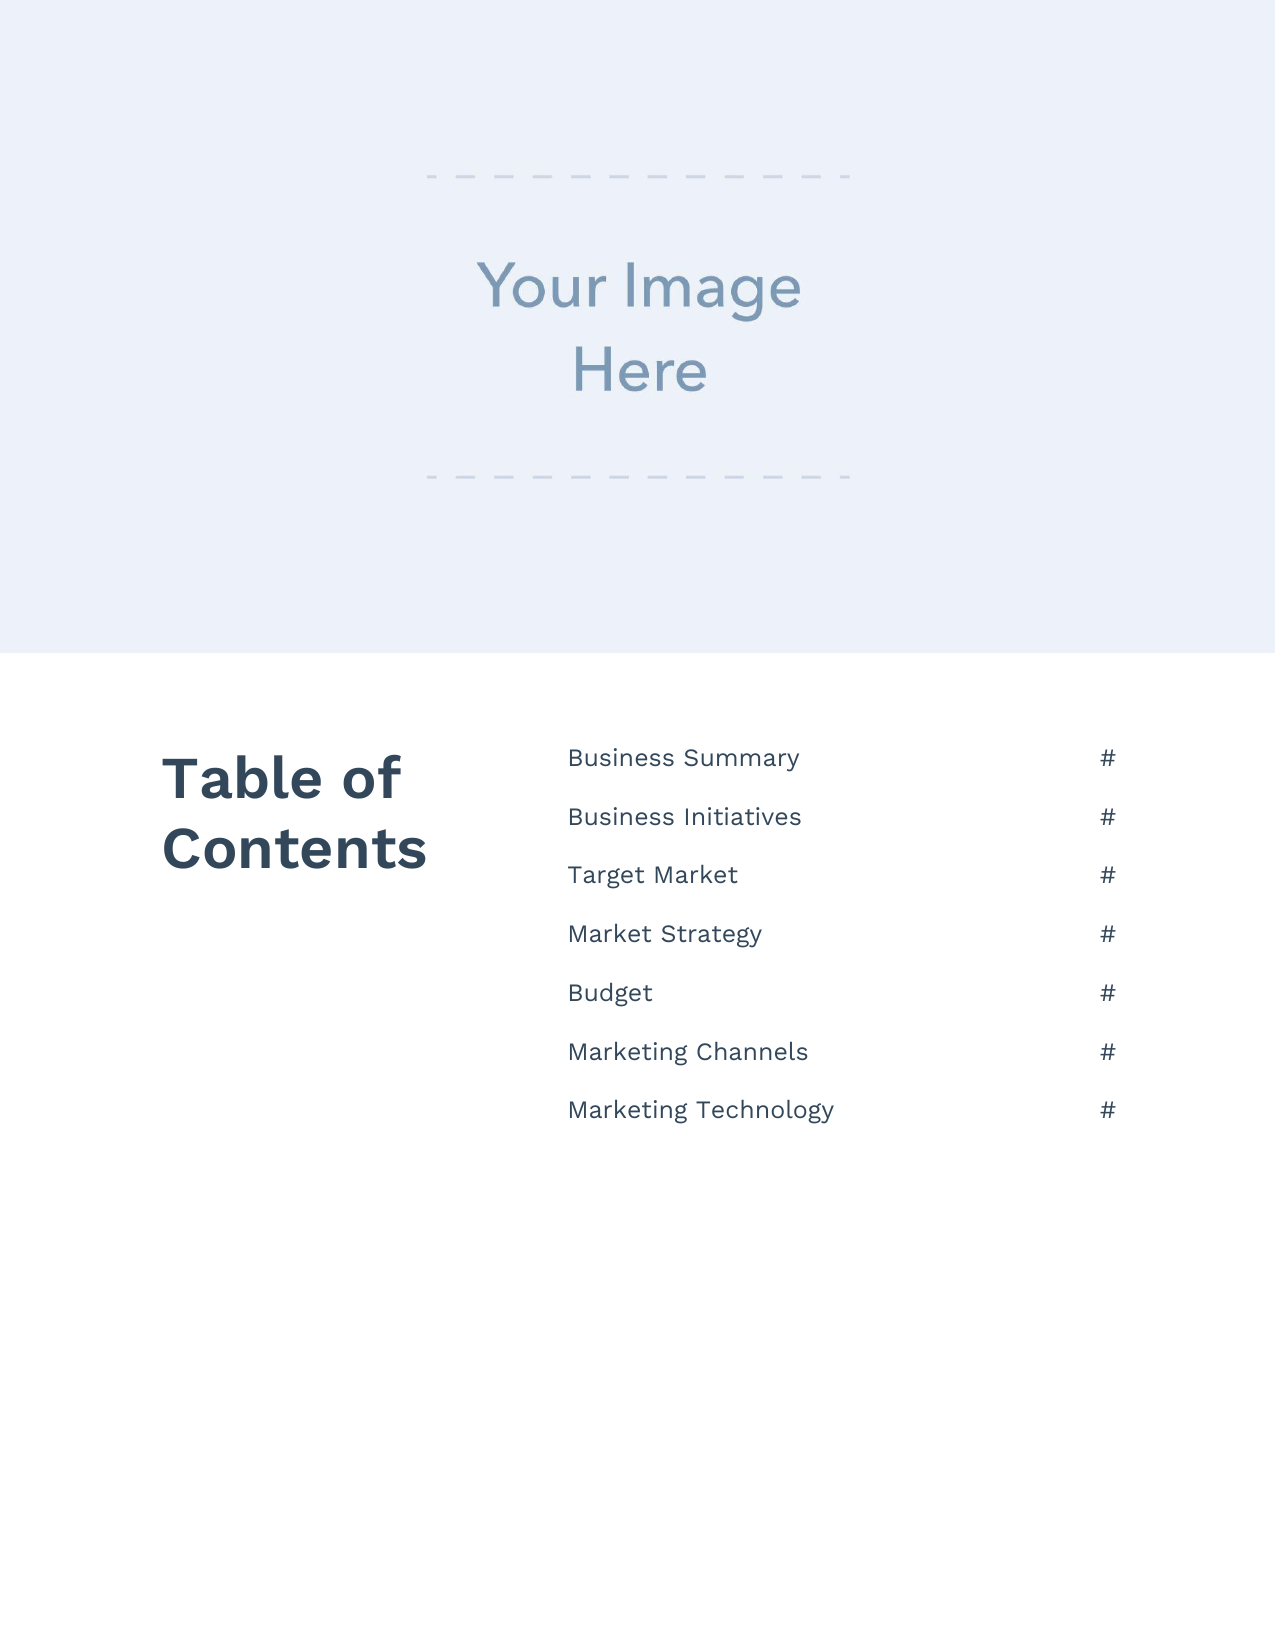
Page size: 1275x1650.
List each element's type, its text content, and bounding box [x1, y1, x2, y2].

table_header # # # # # # # [977, 733, 1125, 1223]
table_header Table of Contents [152, 733, 556, 1223]
picture [0, 0, 1275, 653]
table_header Business Summary Business Initiatives Target Market Market Strategy Budget Marketing Channels Marketing Technology [558, 733, 975, 1223]
